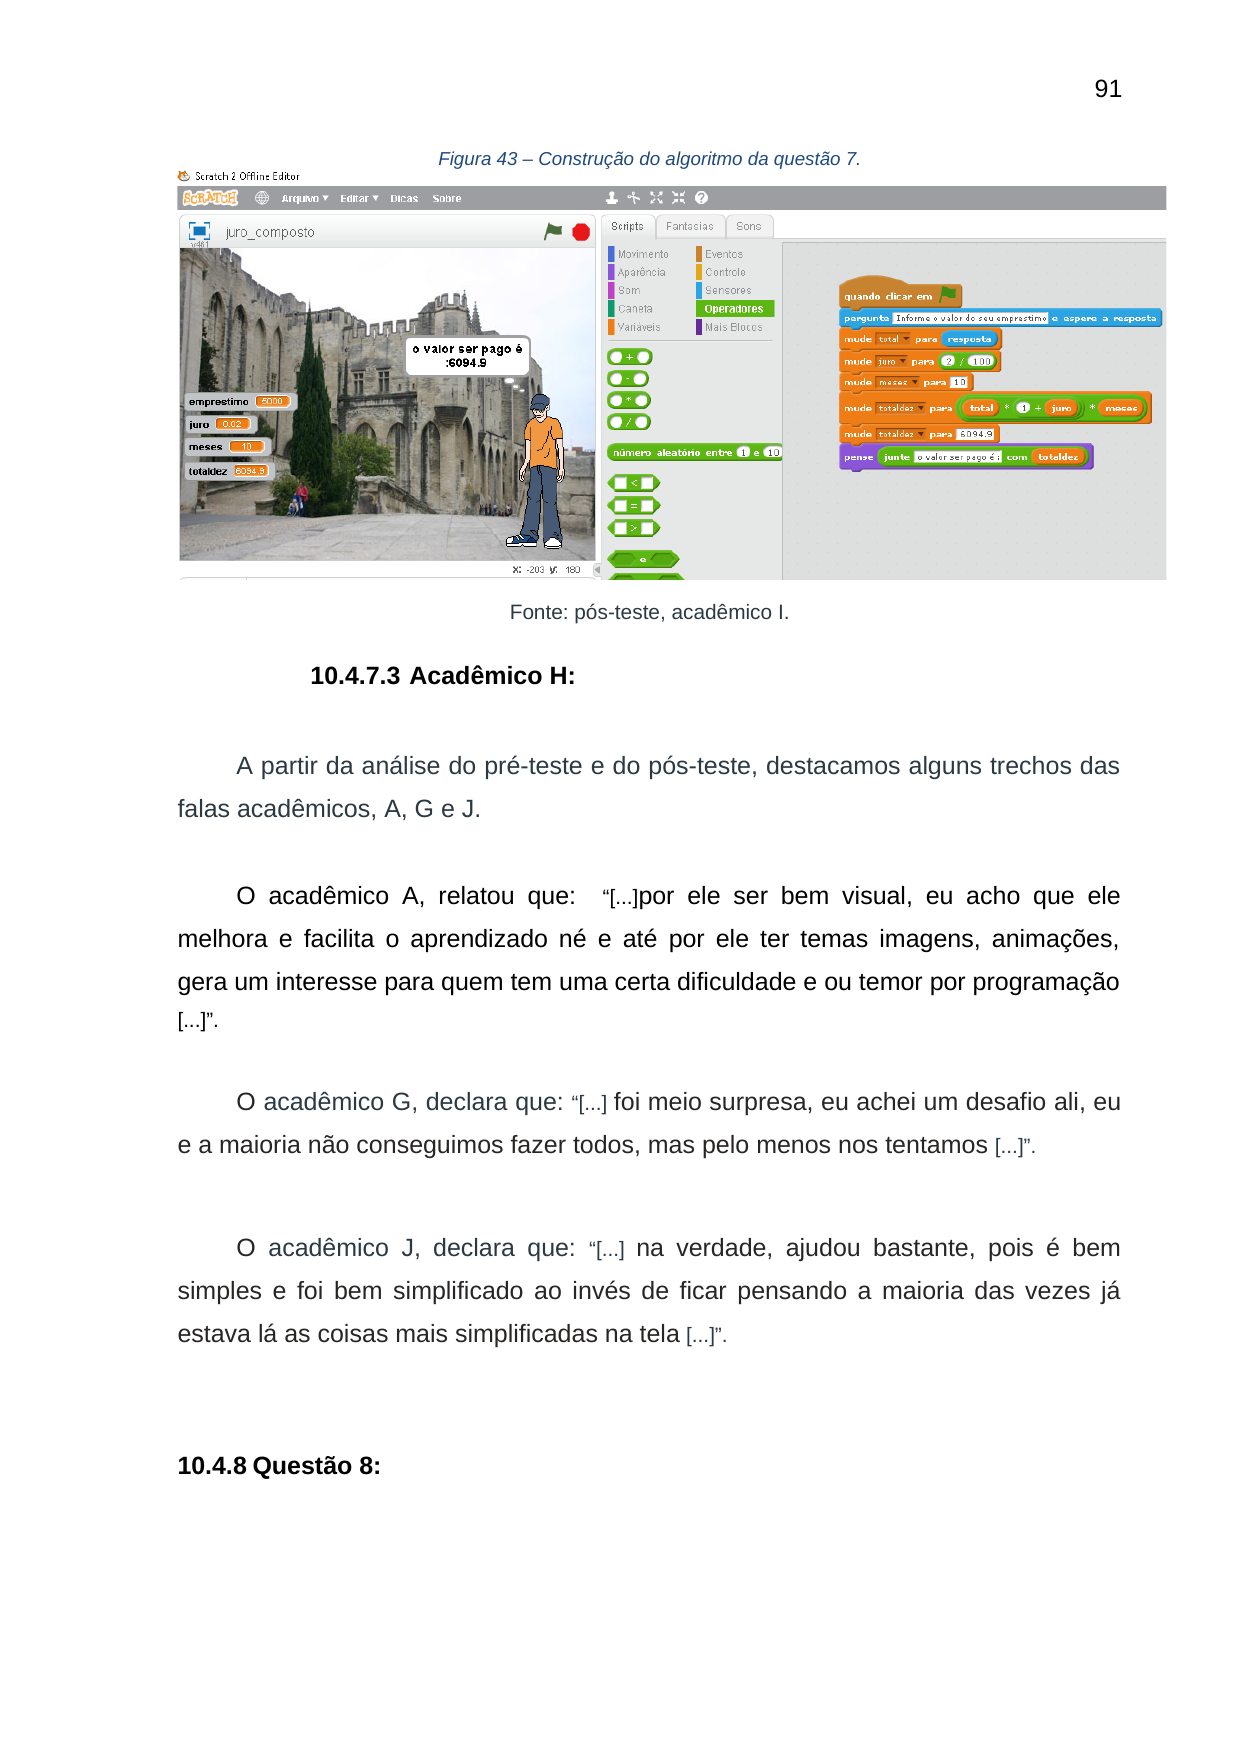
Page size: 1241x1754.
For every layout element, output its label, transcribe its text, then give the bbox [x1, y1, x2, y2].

picture [177, 169, 1167, 580]
text A partir da análise do pré-teste e do pós-teste, destacamos alguns trechos das falas acadêmicos, A, G e J. [177, 751, 1122, 823]
text Fonte: pós-teste, acadêmico I. [177, 600, 1122, 624]
subtitle Acadêmico H: [251, 661, 1122, 690]
text O acadêmico G, declara que: “[...] foi meio surpresa, eu achei um desafio ali, eu e a maioria não conseguimos fazer todos, mas pelo menos nos tentamos [...]”. [177, 1087, 1122, 1159]
text O acadêmico A, relatou que: “[...]por ele ser bem visual, eu acho que ele melhora e facilita o aprendizado né e até por ele ter temas imagens, animações, gera um interesse para quem tem uma certa dificuldade e ou temor por programação [...]”. [177, 881, 1122, 1032]
text O acadêmico J, declara que: “[...] na verdade, ajudou bastante, pois é bem simples e foi bem simplificado ao invés de ficar pensando a maioria das vezes já estava lá as coisas mais simplificadas na tela [...]”. [156, 1233, 1122, 1348]
subtitle Questão 8: [177, 1451, 1122, 1480]
text Figura 43 – Construção do algoritmo da questão 7. [177, 148, 1122, 169]
